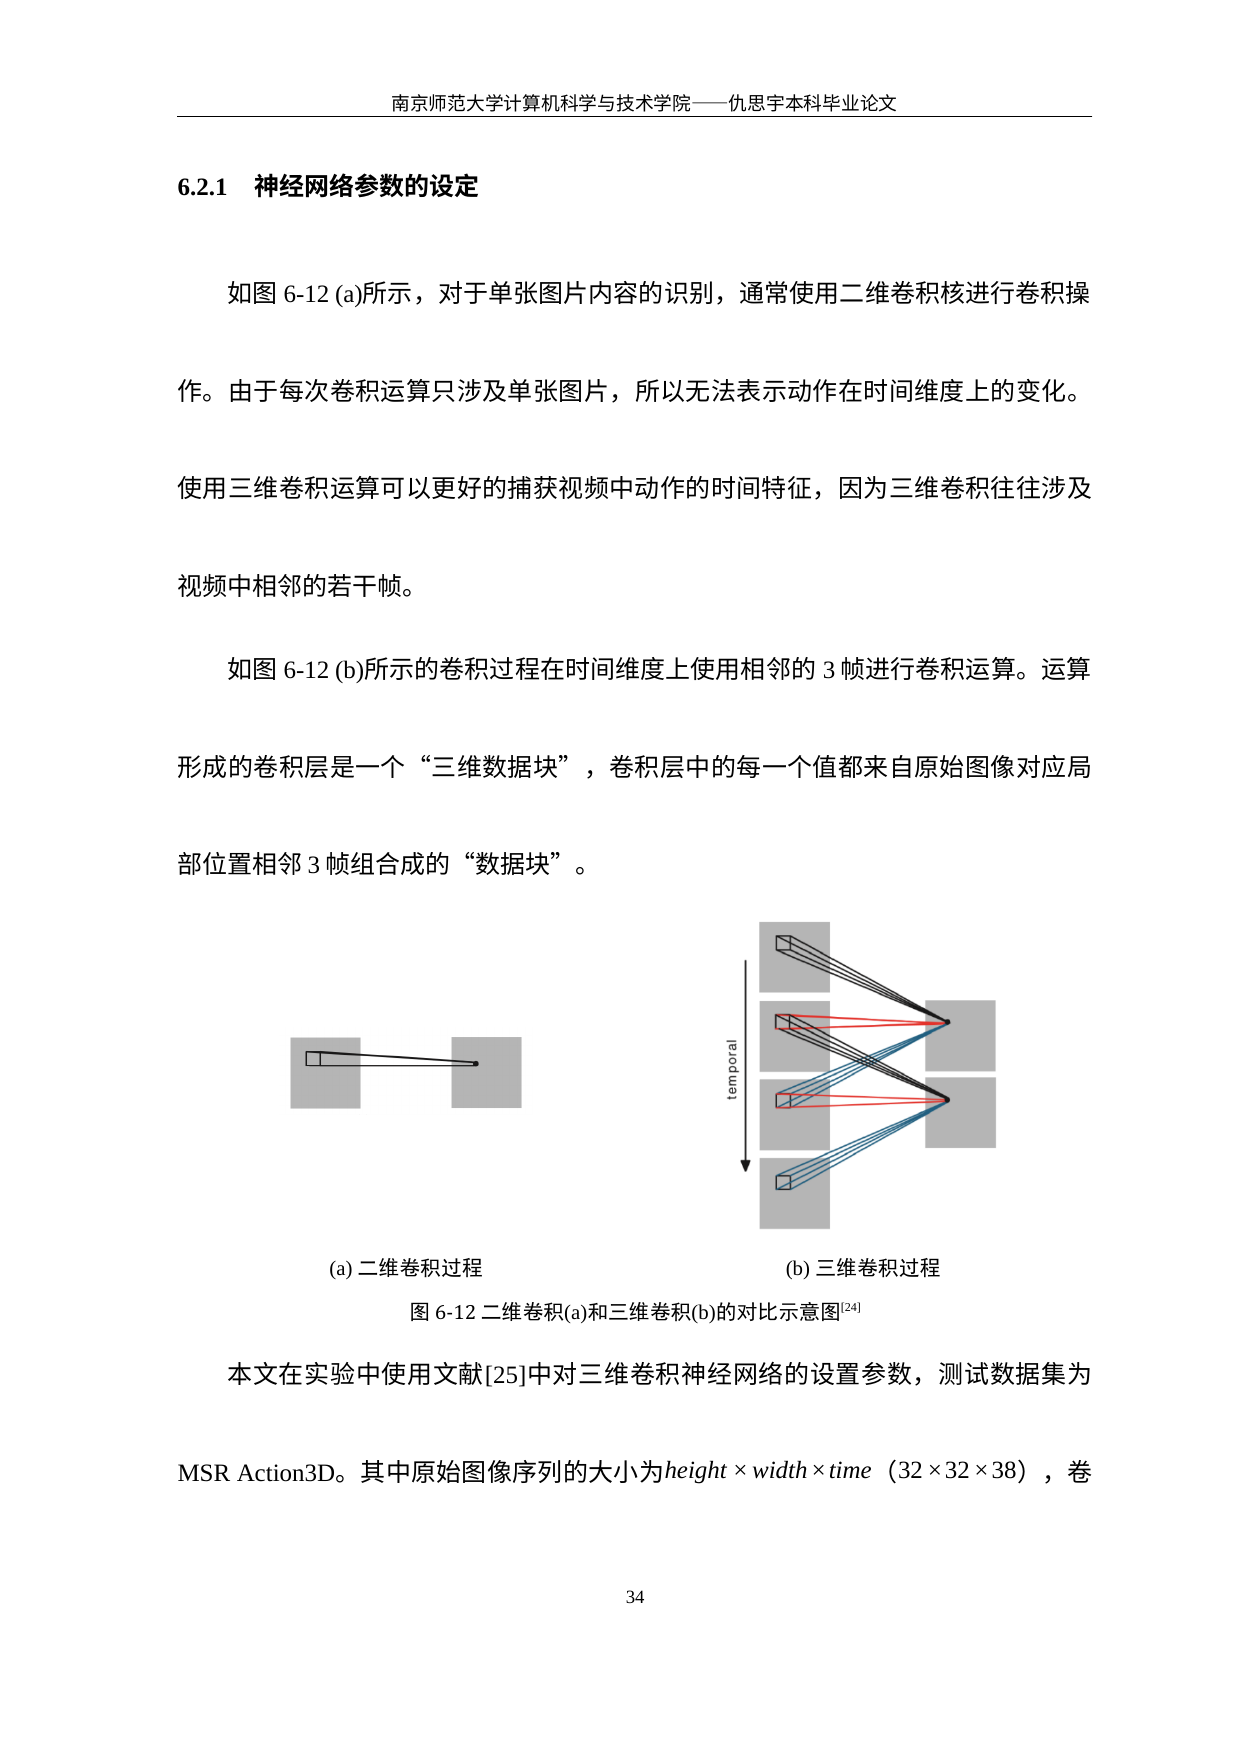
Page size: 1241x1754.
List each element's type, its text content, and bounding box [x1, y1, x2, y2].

table_cell (b) 三维卷积过程 [634, 1251, 1091, 1295]
picture [278, 1027, 533, 1115]
subtitle 神经网络参数的设定 [177, 152, 1092, 217]
table_header [177, 913, 634, 1251]
table_header [634, 913, 1091, 1251]
table_cell (a) 二维卷积过程 [177, 1251, 634, 1295]
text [177, 1341, 1092, 1503]
picture [716, 913, 1009, 1233]
